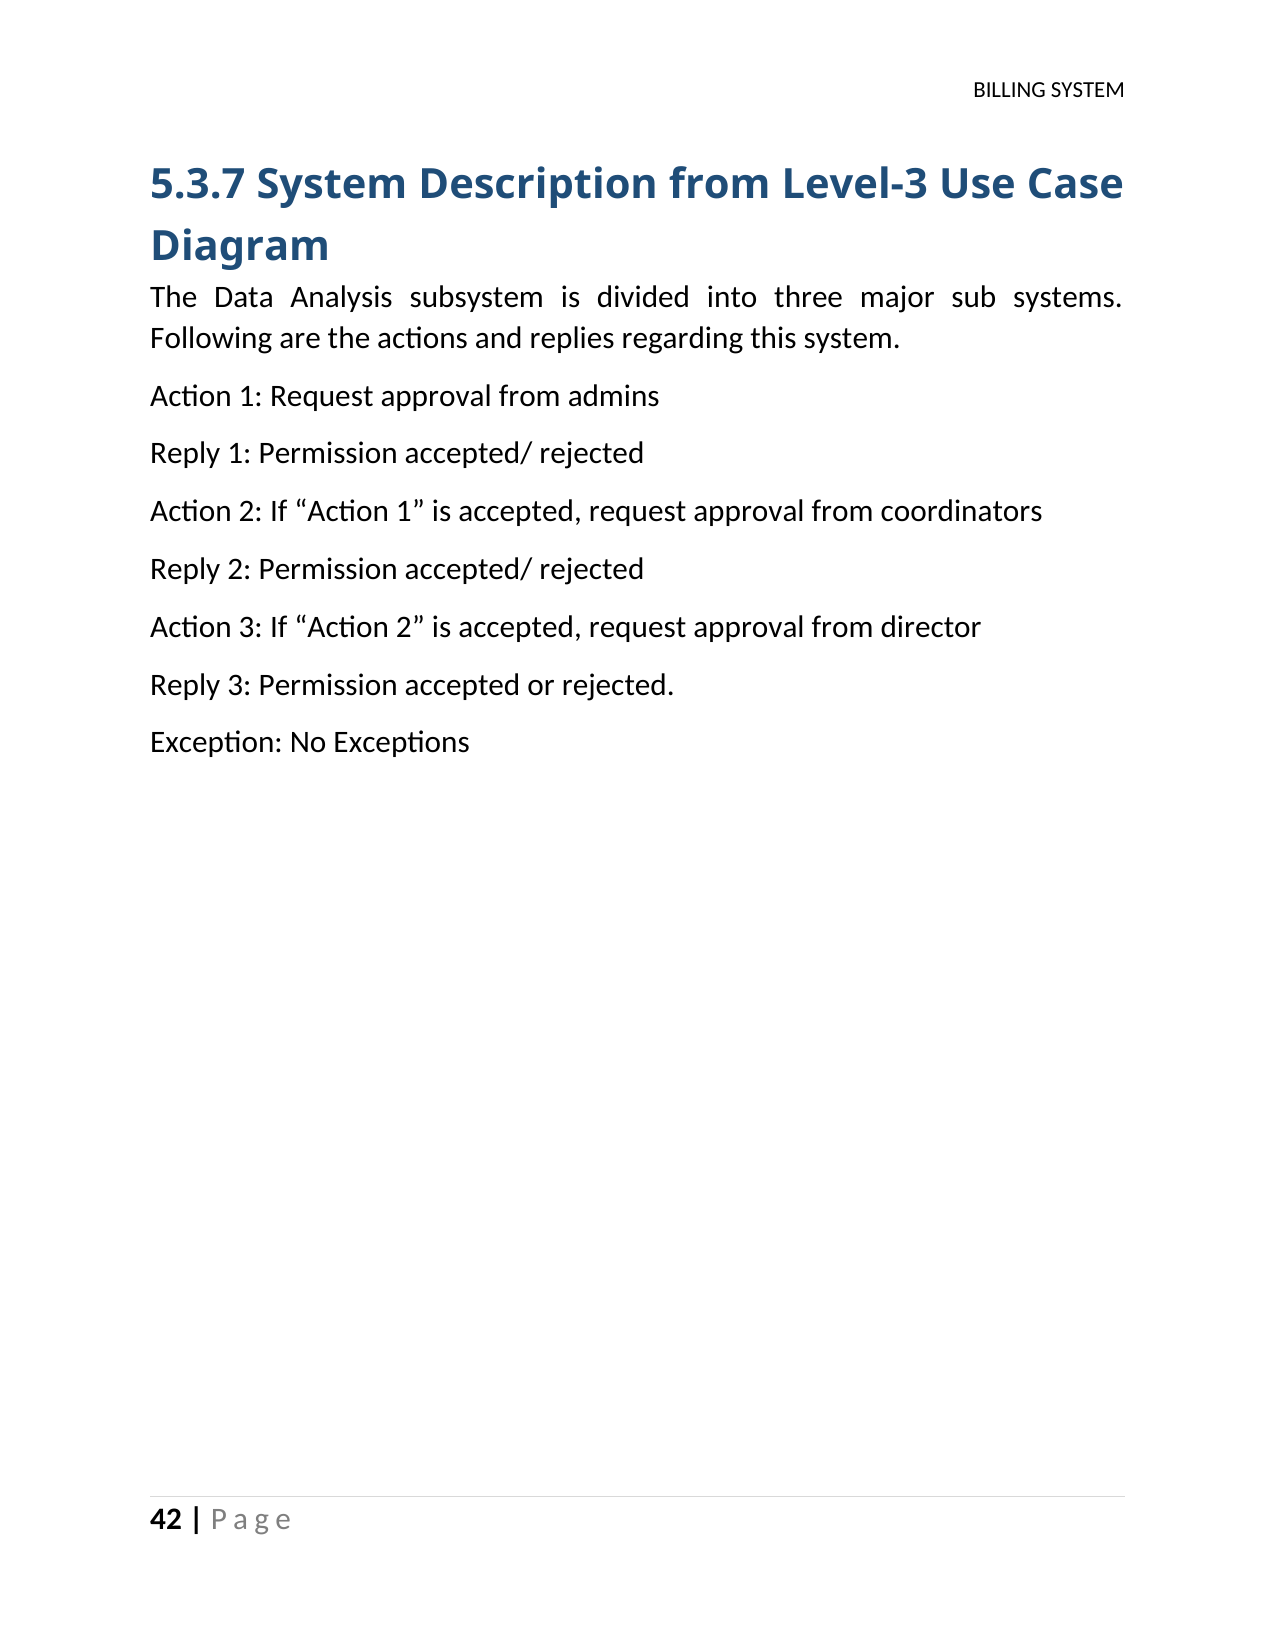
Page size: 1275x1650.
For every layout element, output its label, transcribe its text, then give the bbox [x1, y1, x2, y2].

text Reply 2: Permission accepted/ rejected [150, 549, 1125, 587]
text The Data Analysis subsystem is divided into three major sub systems. Following are the actions and replies regarding this system. [150, 277, 1125, 356]
text Action 1: Request approval from admins [150, 376, 1125, 414]
text Reply 1: Permission accepted/ rejected [150, 433, 1125, 472]
text Action 2: If “Action 1” is accepted, request approval from coordinators [150, 491, 1125, 529]
text Reply 3: Permission accepted or rejected. [150, 665, 1125, 703]
text Exception: No Exceptions [150, 722, 1125, 761]
subtitle 5.3.7 System Description from Level-3 Use Case Diagram [150, 154, 1125, 272]
text Action 3: If “Action 2” is accepted, request approval from director [150, 607, 1125, 645]
